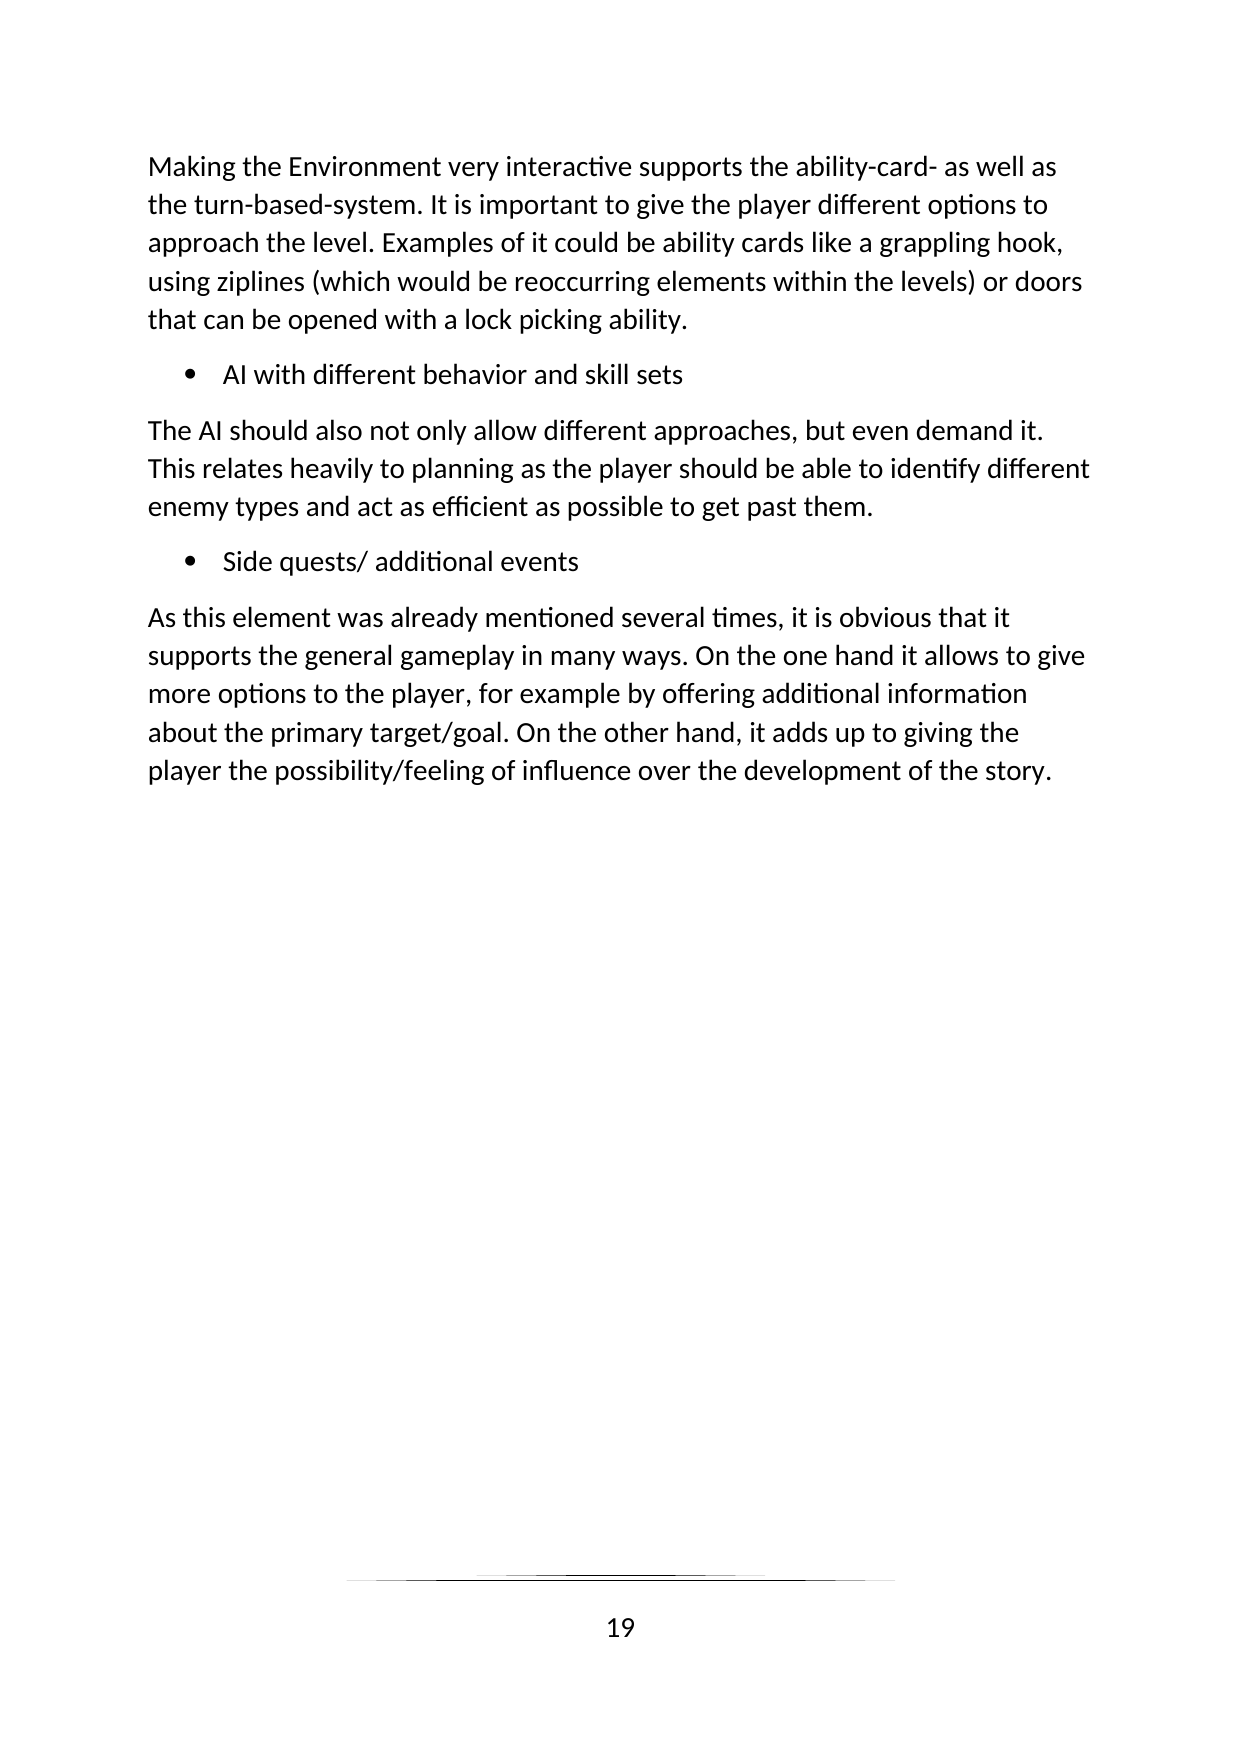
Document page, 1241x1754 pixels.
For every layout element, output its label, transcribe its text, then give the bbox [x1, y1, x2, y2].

text As this element was already mentioned several times, it is obvious that it supports the general gameplay in many ways. On the one hand it allows to give more options to the player, for example by offering additional information about the primary target/goal. On the other hand, it adds up to giving the player the possibility/feeling of influence over the development of the story. [148, 599, 1093, 788]
text The AI should also not only allow different approaches, but even demand it. This relates heavily to planning as the player should be able to identify different enemy types and act as efficient as possible to get past them. [148, 412, 1093, 524]
list Side quests/ additional events [185, 543, 1093, 579]
list AI with different behavior and skill sets [185, 356, 1093, 392]
text Making the Environment very interactive supports the ability-card- as well as the turn-based-system. It is important to give the player different options to approach the level. Examples of it could be ability cards like a grappling hook, using ziplines (which would be reoccurring elements within the levels) or doors that can be opened with a lock picking ability. [148, 148, 1093, 337]
